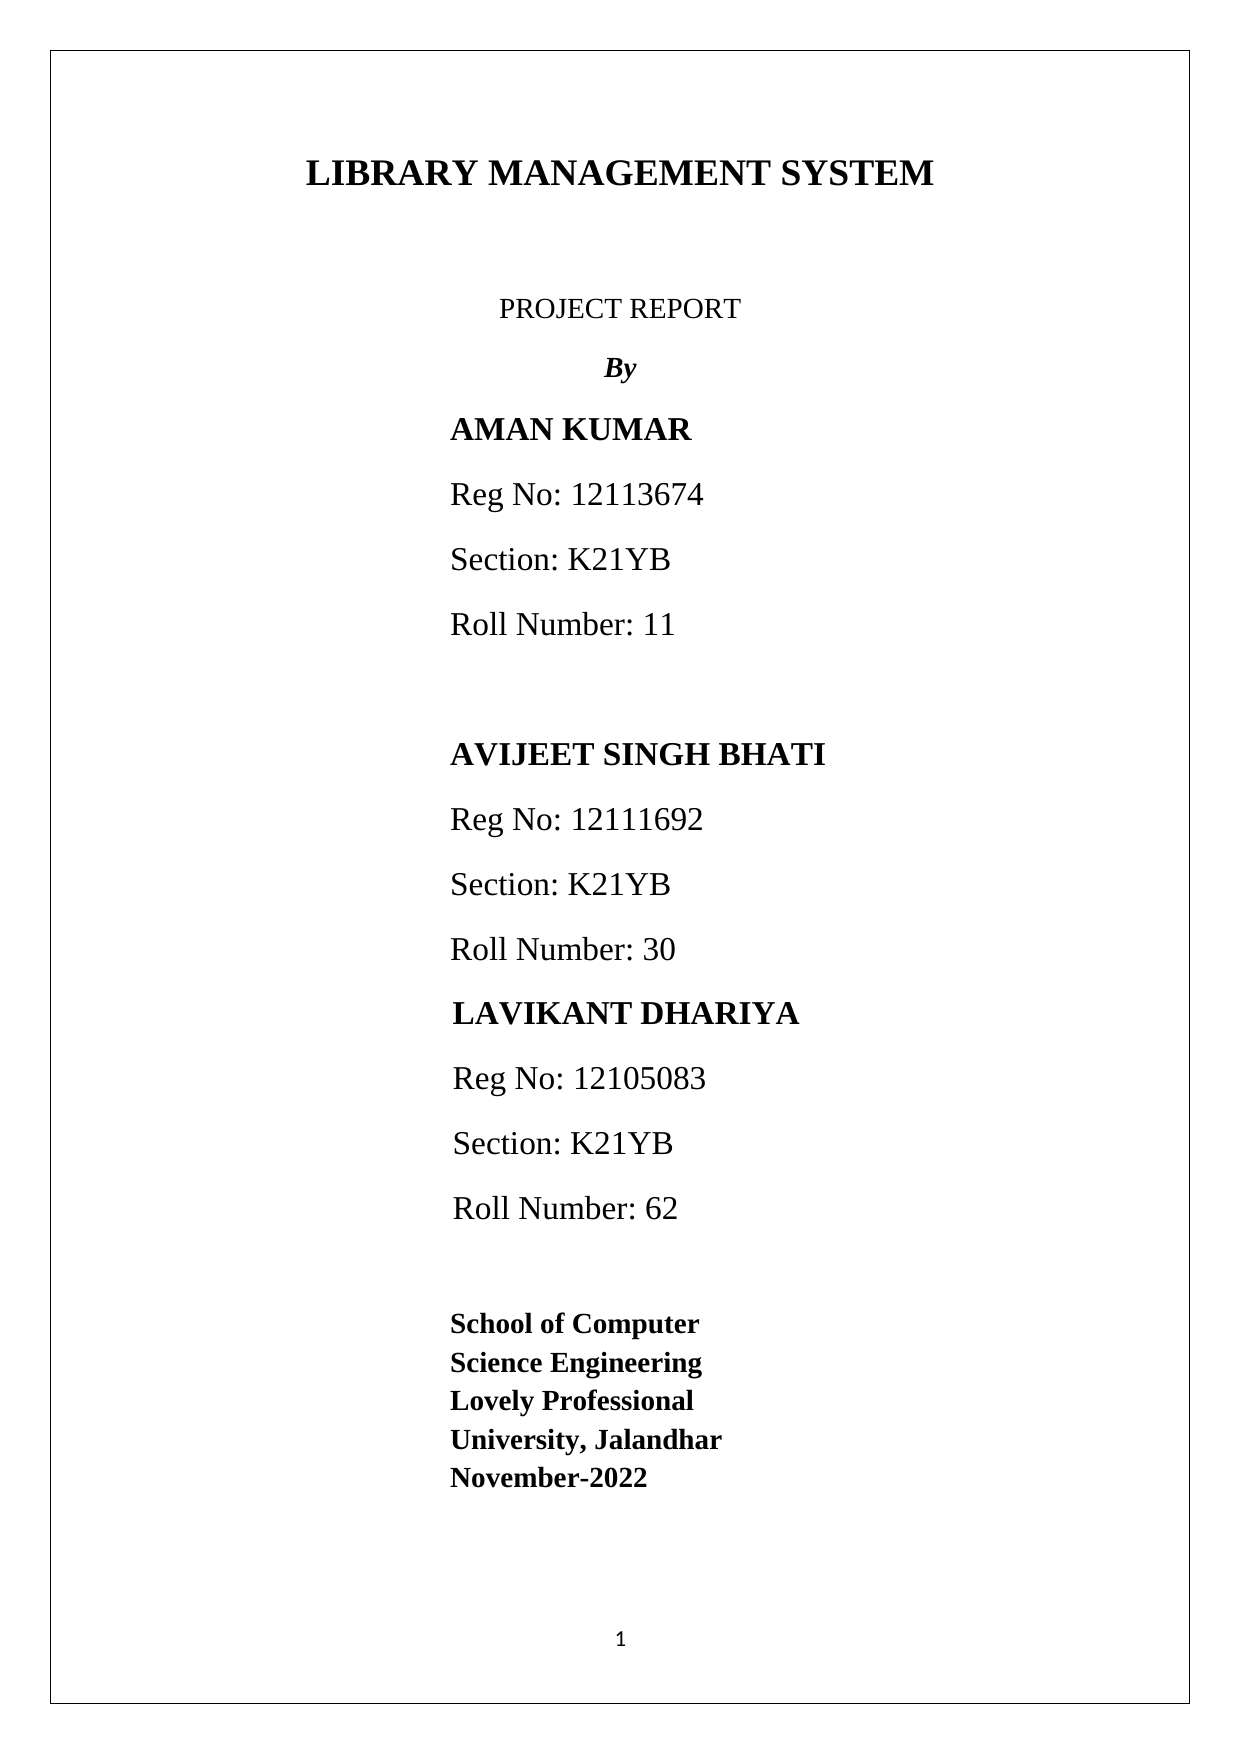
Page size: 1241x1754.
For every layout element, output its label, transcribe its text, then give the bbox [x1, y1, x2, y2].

text Roll Number: 62 [150, 1188, 1090, 1227]
text Lovely Professional University, Jalandhar November-2022 [450, 1383, 743, 1494]
text Roll Number: 11 [375, 604, 1090, 643]
text LAVIKANT DHARIYA [150, 994, 1090, 1032]
text Reg No: 12105083 [150, 1058, 1090, 1097]
text Roll Number: 30 [375, 929, 1090, 967]
text By [150, 350, 1090, 384]
text Reg No: 12113674 [375, 474, 1090, 513]
subtitle School of Computer Science Engineering [450, 1306, 728, 1378]
text AVIJEET SINGH BHATI [375, 734, 1090, 772]
text Section: K21YB [150, 1123, 1090, 1162]
text Section: K21YB [375, 864, 1090, 902]
text AMAN KUMAR [375, 409, 1090, 448]
text Section: K21YB [375, 539, 1090, 578]
text PROJECT REPORT [150, 291, 1090, 324]
text Reg No: 12111692 [375, 799, 1090, 837]
text LIBRARY MANAGEMENT SYSTEM [150, 150, 1090, 193]
